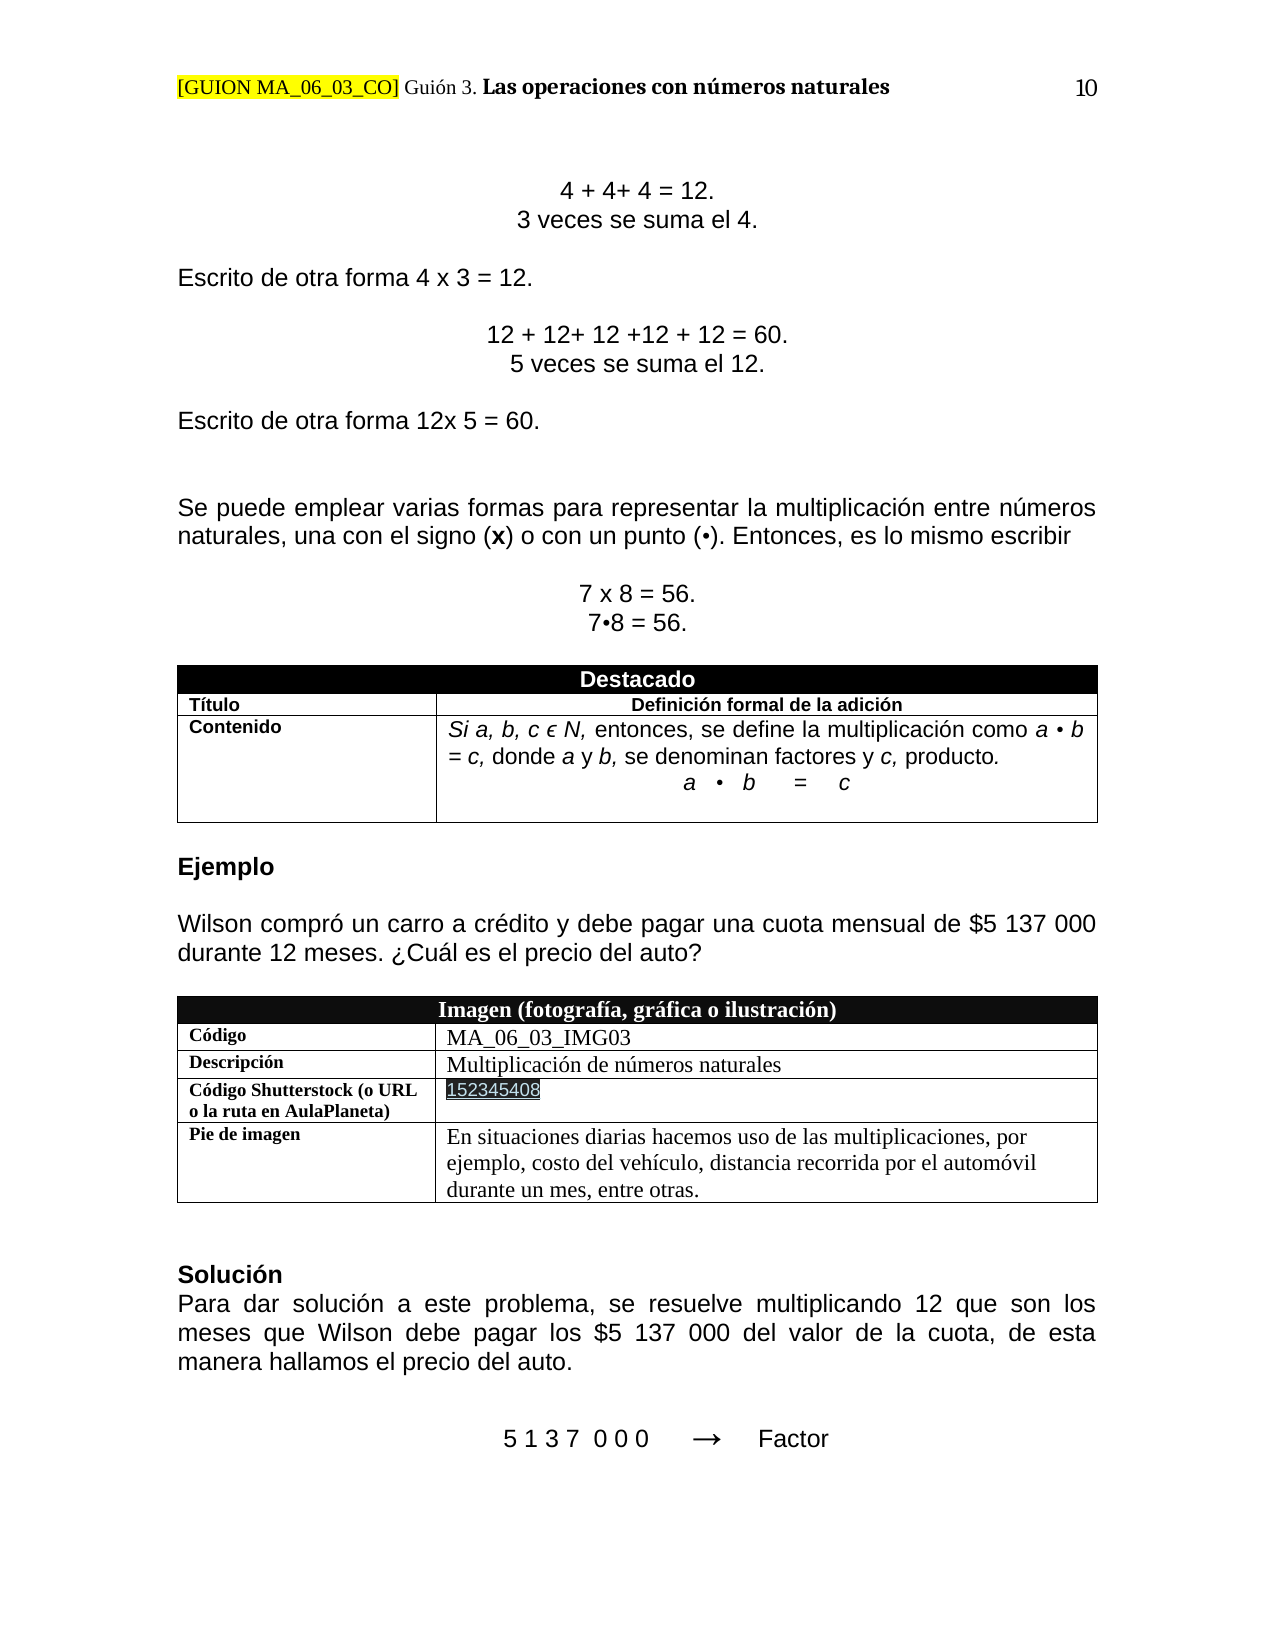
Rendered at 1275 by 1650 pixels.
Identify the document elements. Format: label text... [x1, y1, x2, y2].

table_cell Descripción [178, 1051, 435, 1078]
table_cell Contenido [178, 716, 436, 822]
table_cell En situaciones diarias hacemos uso de las multiplicaciones, por ejemplo, costo del vehículo, distancia recorrida por el automóvil durante un mes, entre otras. [436, 1123, 1097, 1202]
text Escrito de otra forma 4 x 3 = 12. [177, 263, 1098, 291]
text 5 1 3 7 0 0 0 → Factor [177, 1404, 1098, 1457]
text 12 + 12+ 12 +12 + 12 = 60. [177, 320, 1098, 349]
text 7•8 = 56. [177, 608, 1098, 637]
table_cell MA_06_03_IMG03 [436, 1024, 1097, 1050]
text 3 veces se suma el 4. [177, 205, 1098, 234]
text Ejemplo [177, 852, 1098, 881]
text Solución [177, 1261, 1098, 1289]
text 5 veces se suma el 12. [177, 349, 1098, 378]
text Wilson compró un carro a crédito y debe pagar una cuota mensual de $5 137 000 durante 12 meses. ¿Cuál es el precio del auto? [177, 909, 1098, 967]
table_cell Definición formal de la adición [437, 694, 1097, 715]
text Se puede emplear varias formas para representar la multiplicación entre números naturales, una con el signo (x) o con un punto (•). Entonces, es lo mismo escribir [177, 493, 1098, 550]
text 4 + 4+ 4 = 12. [177, 176, 1098, 205]
table_cell Si a, b, c ϵ N, entonces, se define la multiplicación como a • b = c, donde a y b, se denominan factores y c, producto. a • b = c [437, 716, 1097, 822]
table_cell Multiplicación de números naturales [436, 1051, 1097, 1078]
table_cell 152345408 [436, 1079, 1097, 1122]
table_header Destacado [178, 666, 1097, 693]
table_cell Código [178, 1024, 435, 1050]
text Escrito de otra forma 12x 5 = 60. [177, 406, 1098, 435]
table_cell Código Shutterstock (o URL o la ruta en AulaPlaneta) [178, 1079, 435, 1122]
table_header Imagen (fotografía, gráfica o ilustración) [178, 997, 1097, 1023]
table_cell Título [178, 694, 436, 715]
text 7 x 8 = 56. [177, 579, 1098, 608]
table_cell Pie de imagen [178, 1123, 435, 1202]
text Para dar solución a este problema, se resuelve multiplicando 12 que son los meses que Wilson debe pagar los $5 137 000 del valor de la cuota, de esta manera hallamos el precio del auto. [177, 1289, 1098, 1376]
